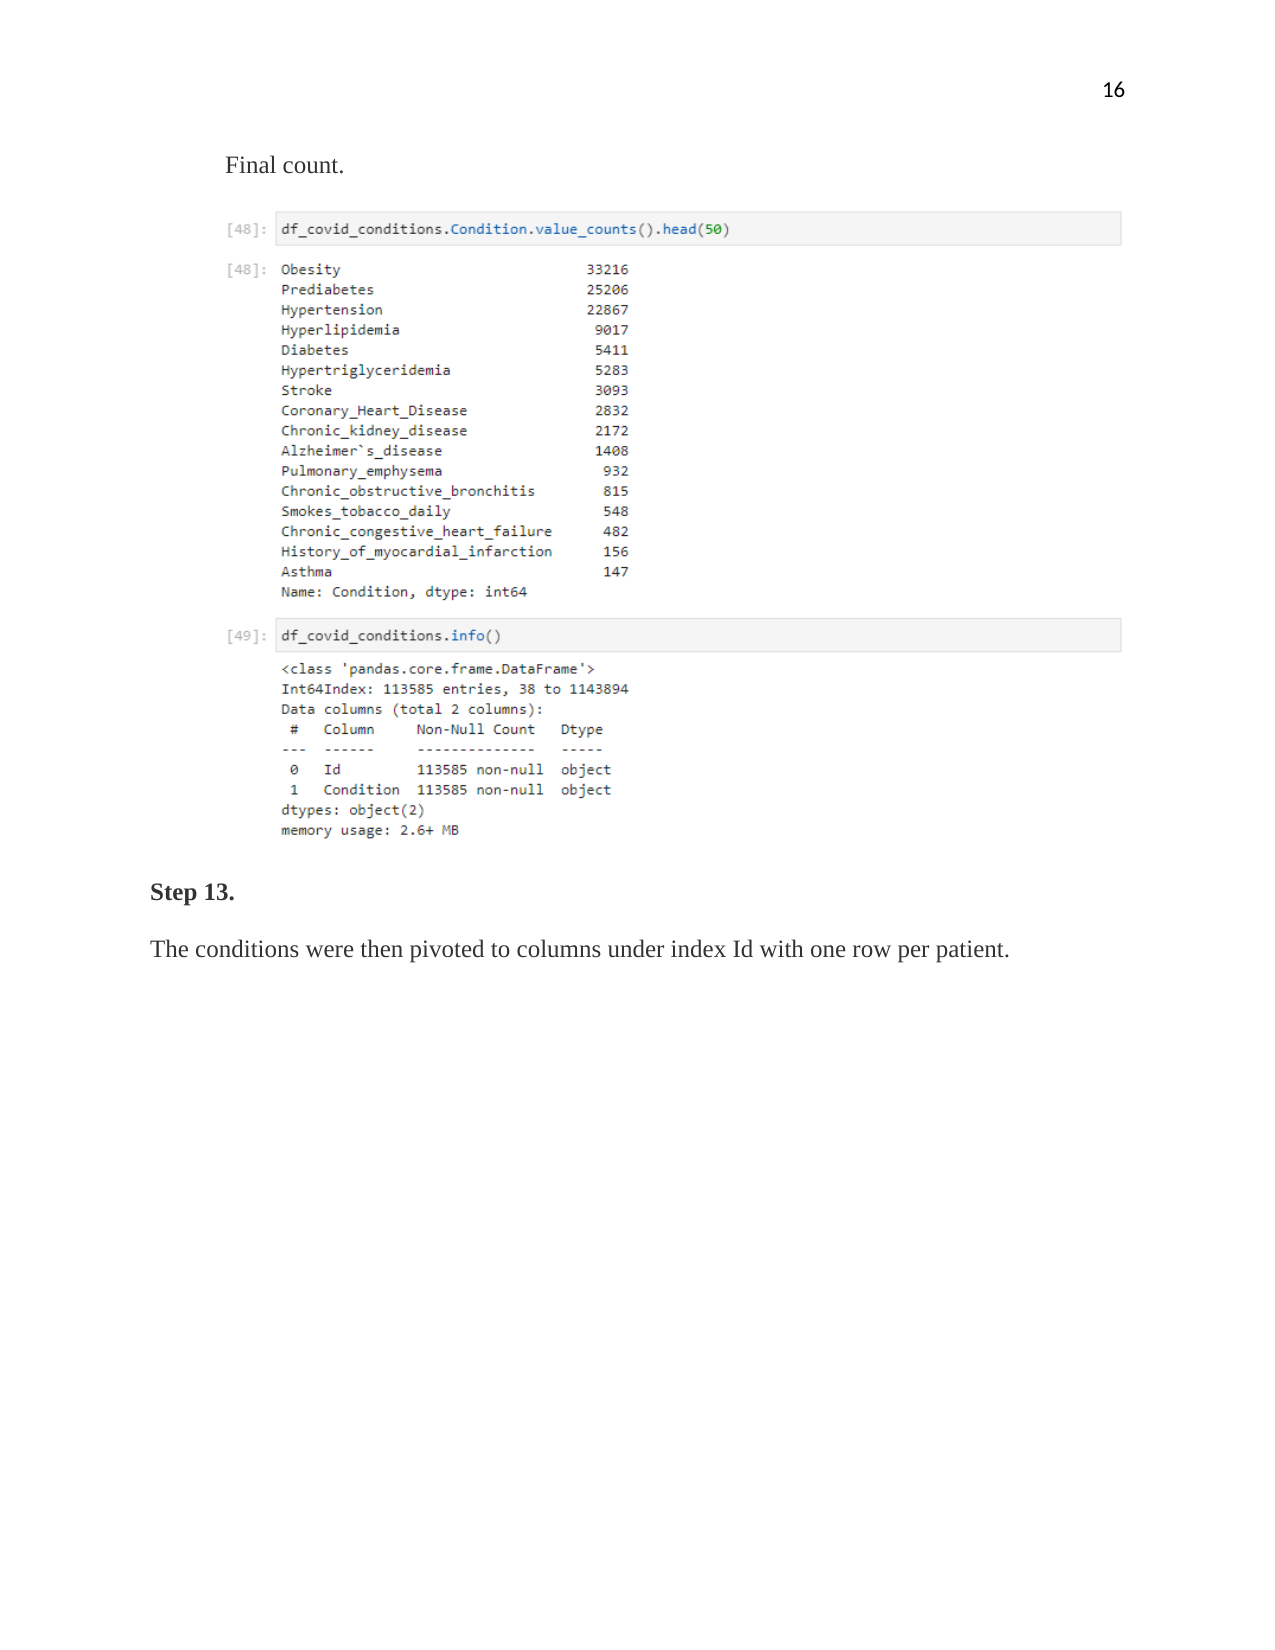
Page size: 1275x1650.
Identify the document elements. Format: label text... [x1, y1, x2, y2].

picture [225, 207, 1129, 849]
text The conditions were then pivoted to columns under index Id with one row per patient. [150, 934, 1125, 963]
text Final count. [150, 150, 1125, 179]
text Step 13. [150, 877, 1125, 906]
